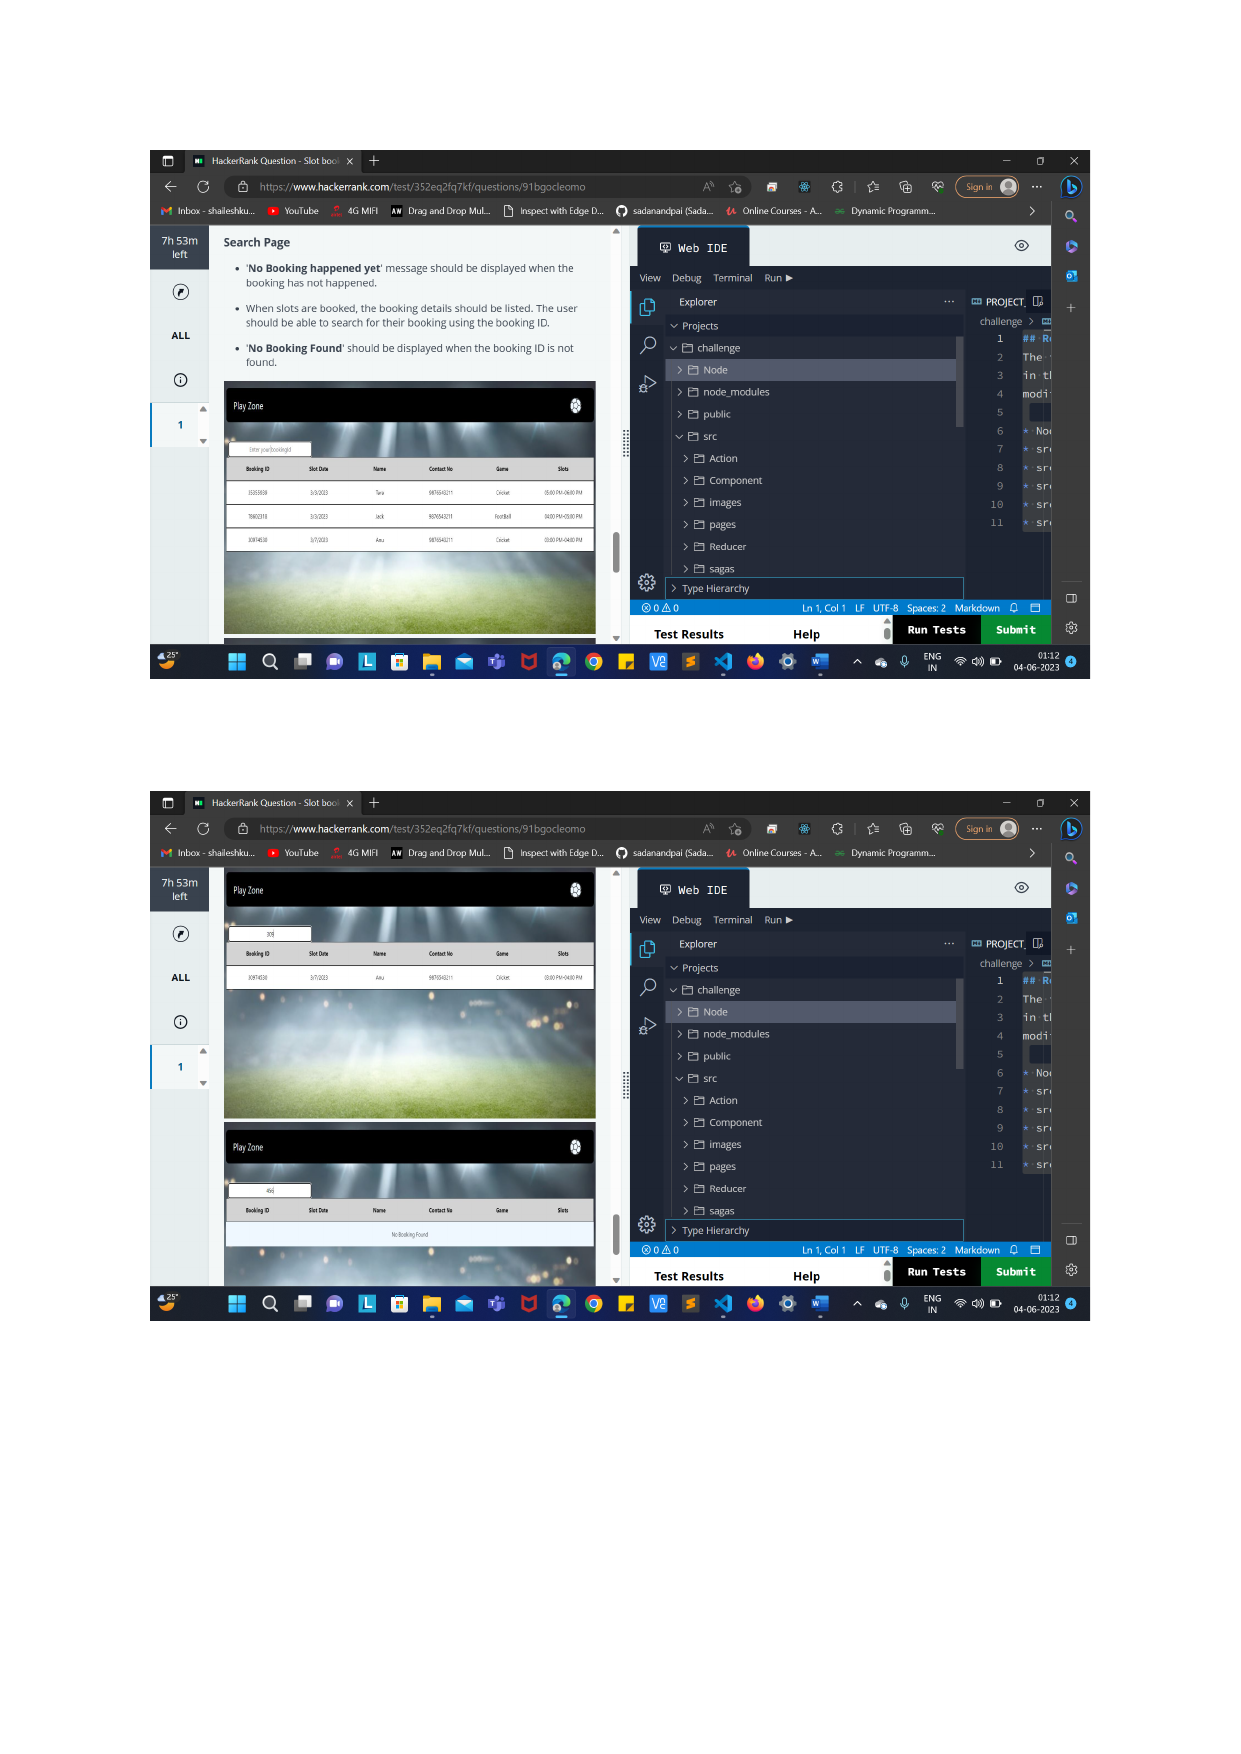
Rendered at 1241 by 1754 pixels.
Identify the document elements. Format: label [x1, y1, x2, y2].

picture [150, 791, 1091, 1321]
picture [150, 150, 1091, 679]
